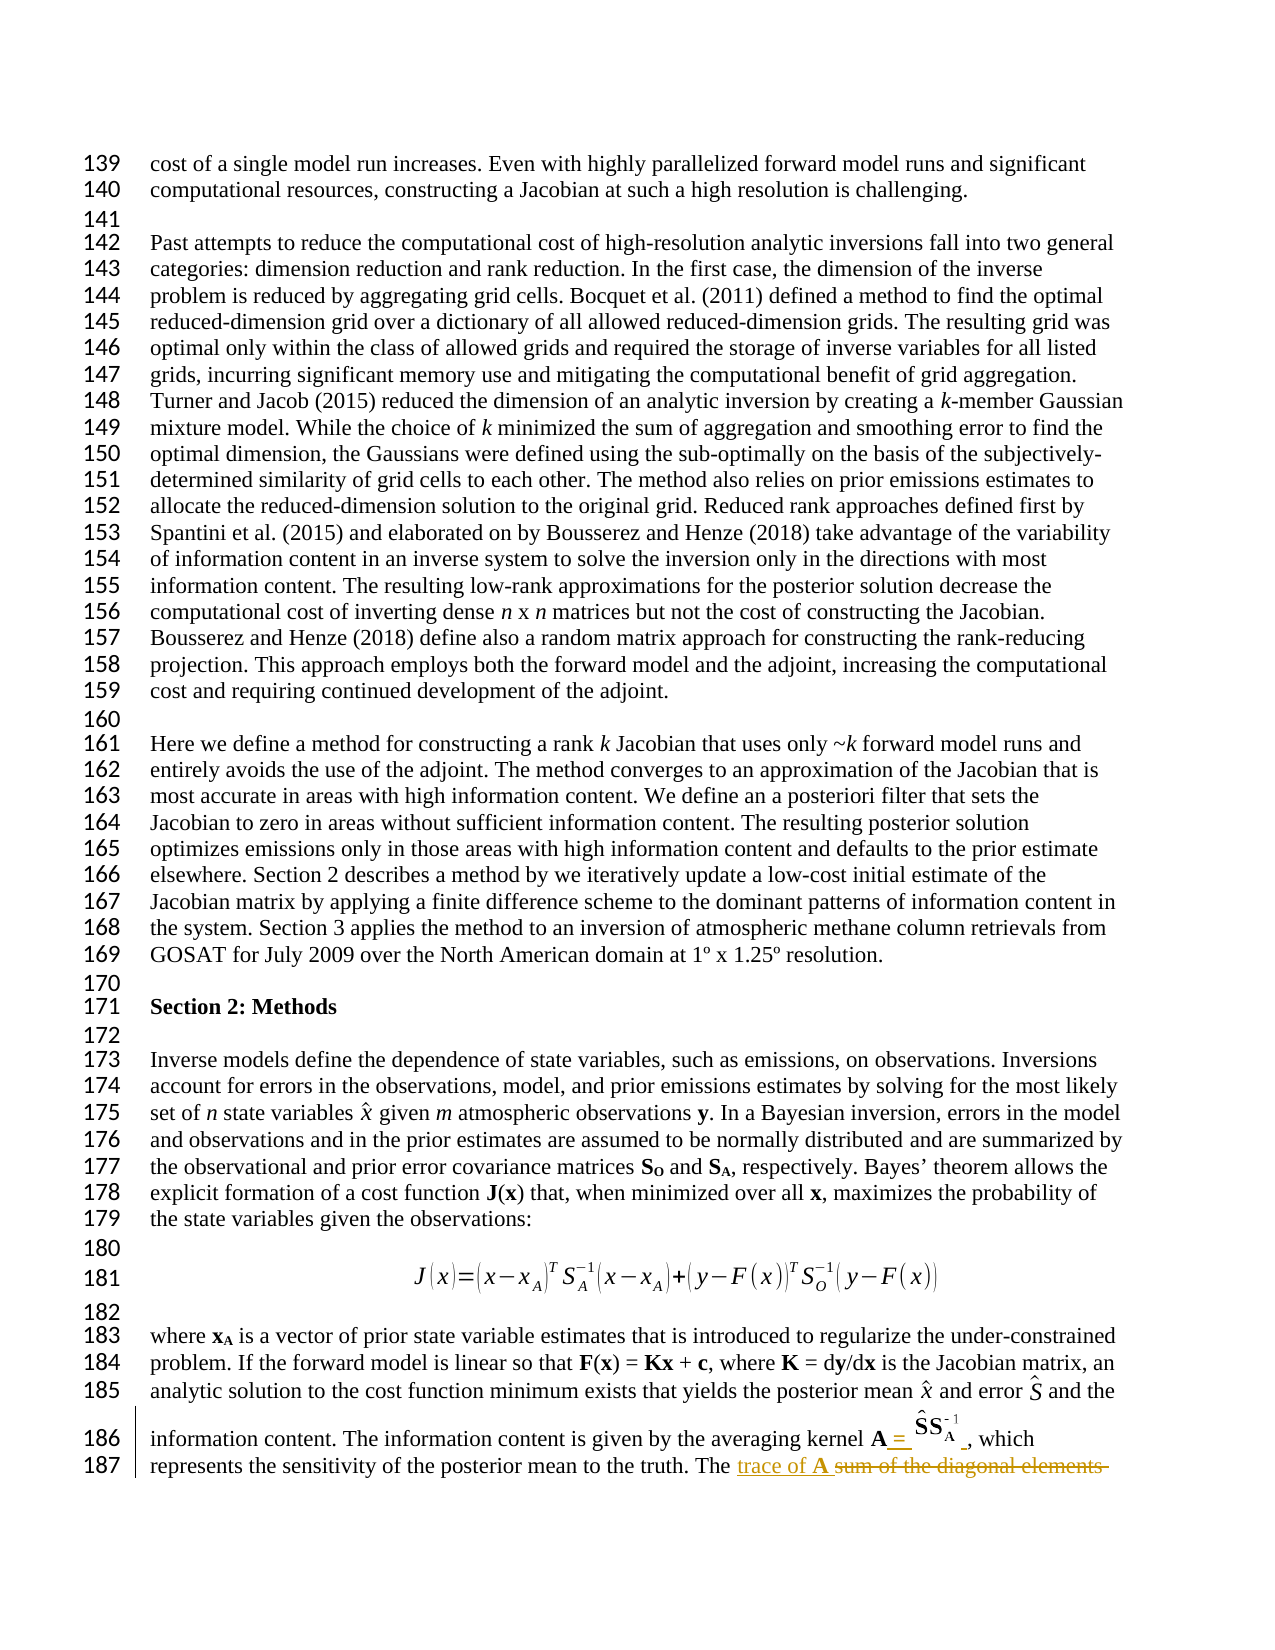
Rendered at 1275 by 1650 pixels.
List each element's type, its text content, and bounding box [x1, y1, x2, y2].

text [150, 1322, 1125, 1478]
text Here we define a method for constructing a rank k Jacobian that uses only ~k forward model runs and entirely avoids the use of the adjoint. The method converges to an approximation of the Jacobian that is most accurate in areas with high information content. We define an a posteriori filter that sets the Jacobian to zero in areas without sufficient information content. The resulting posterior solution optimizes emissions only in those areas with high information content and defaults to the prior estimate elsewhere. Section 2 describes a method by we iteratively update a low-cost initial estimate of the Jacobian matrix by applying a finite difference scheme to the dominant patterns of information content in the system. Section 3 applies the method to an inversion of atmospheric methane column retrievals from GOSAT for July 2009 over the North American domain at 1º x 1.25º resolution. [150, 730, 1125, 967]
text Inverse models define the dependence of state variables, such as emissions, on observations. Inversions account for errors in the observations, model, and prior emissions estimates by solving for the most likely set of n state variables given m atmospheric observations y. In a Bayesian inversion, errors in the model and observations and in the prior estimates are assumed to be normally distributed and are summarized by the observational and prior error covariance matrices SO and SA, respectively. Bayes’ theorem allows the explicit formation of a cost function J(x) that, when minimized over all x, maximizes the probability of the state variables given the observations: [150, 1046, 1125, 1232]
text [150, 150, 1125, 203]
text Past attempts to reduce the computational cost of high-resolution analytic inversions fall into two general categories: dimension reduction and rank reduction. In the first case, the dimension of the inverse problem is reduced by aggregating grid cells. Bocquet et al. (2011) defined a method to find the optimal reduced-dimension grid over a dictionary of all allowed reduced-dimension grids. The resulting grid was optimal only within the class of allowed grids and required the storage of inverse variables for all listed grids, incurring significant memory use and mitigating the computational benefit of grid aggregation. Turner and Jacob (2015) reduced the dimension of an analytic inversion by creating a k-member Gaussian mixture model. While the choice of k minimized the sum of aggregation and smoothing error to find the optimal dimension, the Gaussians were defined using the sub-optimally on the basis of the subjectively-determined similarity of grid cells to each other. The method also relies on prior emissions estimates to allocate the reduced-dimension solution to the original grid. Reduced rank approaches defined first by Spantini et al. (2015) and elaborated on by Bousserez and Henze (2018) take advantage of the variability of information content in an inverse system to solve the inversion only in the directions with most information content. The resulting low-rank approximations for the posterior solution decrease the computational cost of inverting dense n x n matrices but not the cost of constructing the Jacobian. Bousserez and Henze (2018) define also a random matrix approach for constructing the rank-reducing projection. This approach employs both the forward model and the adjoint, increasing the computational cost and requiring continued development of the adjoint. [150, 229, 1125, 703]
text Section 2: Methods [150, 993, 1125, 1020]
